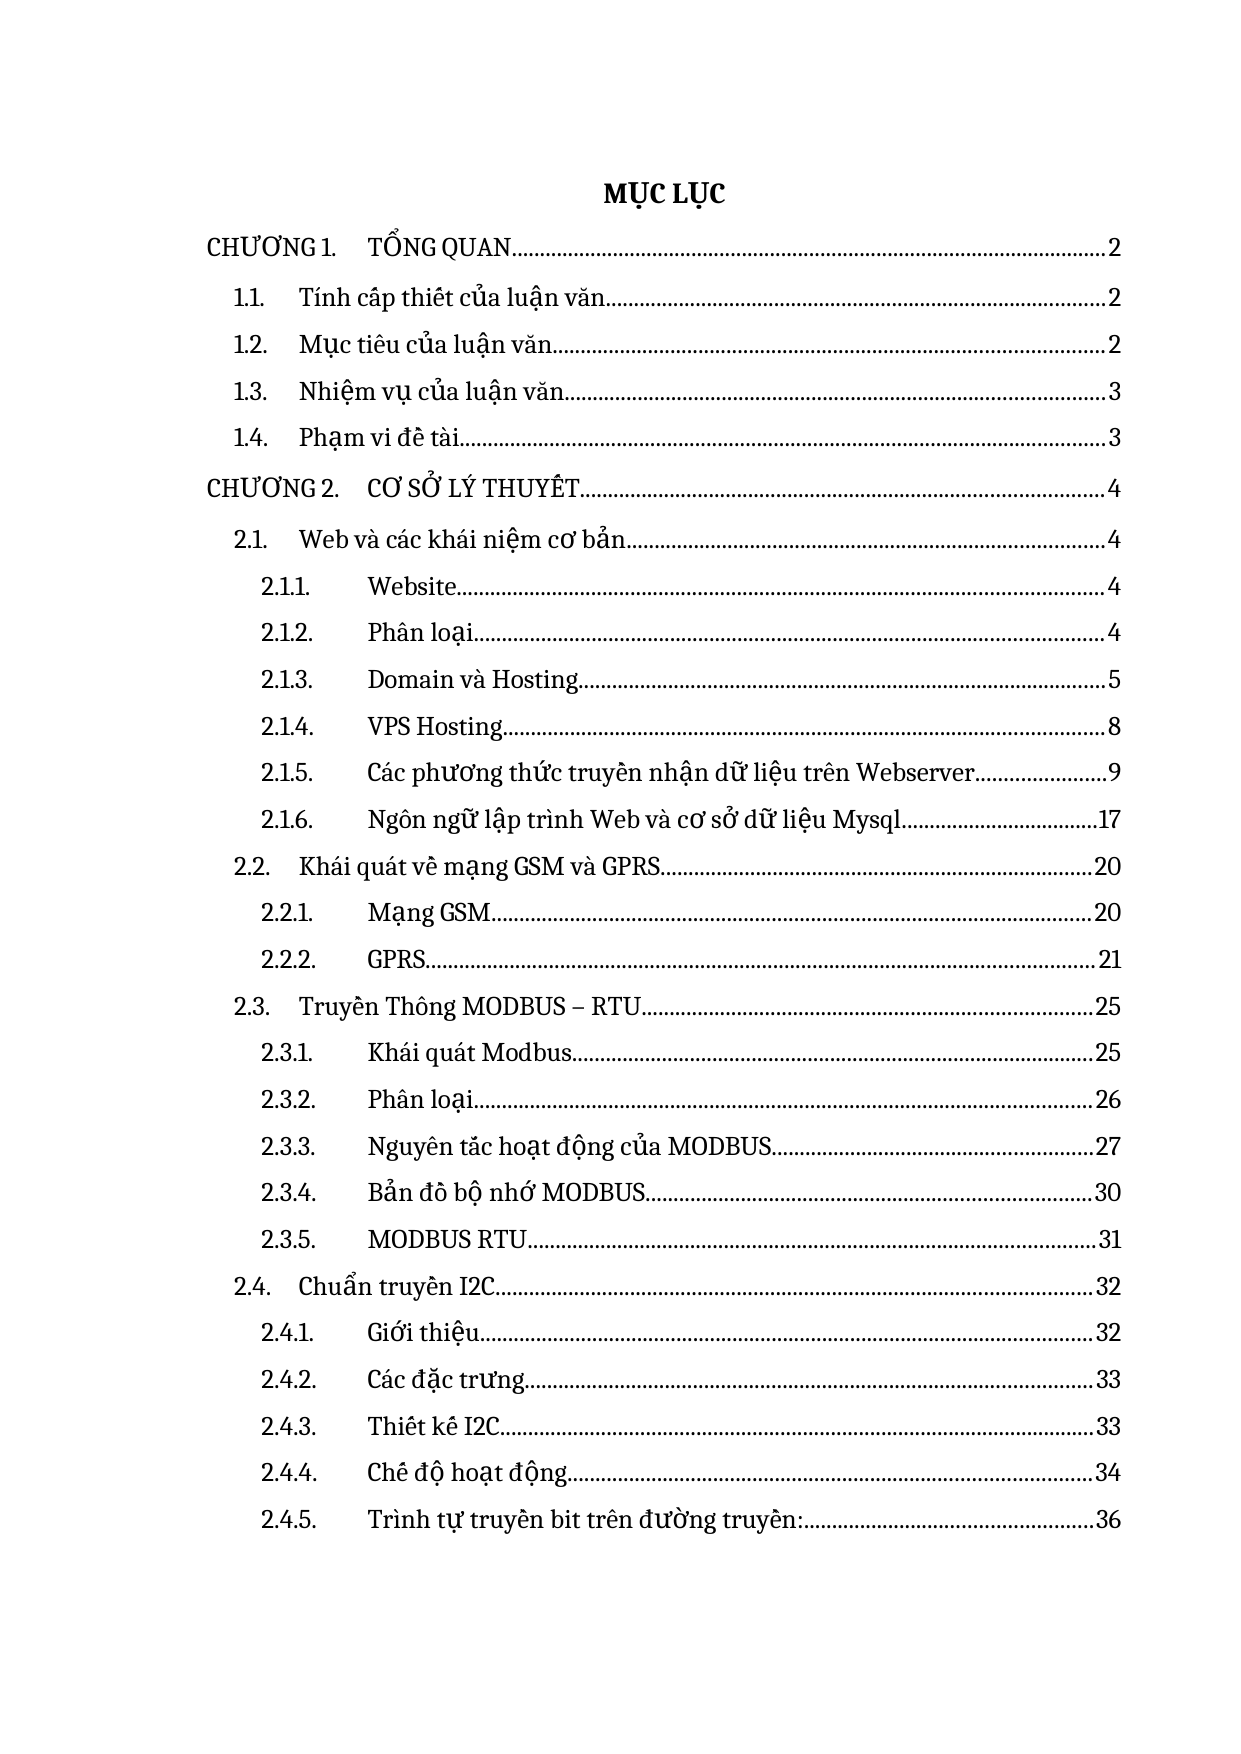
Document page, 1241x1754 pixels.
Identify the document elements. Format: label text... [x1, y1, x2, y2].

text 1.2. Mục tiêu của luận văn 2 [234, 329, 1122, 360]
text 2.3. Truyền Thông MODBUS – RTU 25 [234, 991, 1122, 1022]
text 2.4.1. Giới thiệu 32 [261, 1317, 1122, 1349]
text 2.4. Chuẩn truyền I2C 32 [234, 1271, 1122, 1302]
text 2.4.3. Thiết kế I2C 33 [261, 1411, 1122, 1442]
text CHƯƠNG 2. CƠ SỞ LÝ THUYẾT 4 [207, 473, 1122, 504]
text 2.1.2. Phân loại 4 [261, 617, 1122, 649]
text 1.1. Tính cấp thiết của luận văn 2 [234, 282, 1122, 314]
text 2.2.2. GPRS 21 [261, 944, 1122, 975]
text 2.4.2. Các đặc trưng 33 [261, 1364, 1122, 1395]
text 2.1.3. Domain và Hosting 5 [261, 664, 1122, 695]
text MỤC LỤC [207, 177, 1122, 211]
text 1.4. Phạm vi đề tài 3 [234, 422, 1122, 454]
text CHƯƠNG 1. TỔNG QUAN 2 [207, 232, 1122, 263]
text 2.1.6. Ngôn ngữ lập trình Web và cơ sở dữ liệu Mysql 17 [261, 804, 1122, 835]
text 2.4.4. Chế độ hoạt động 34 [261, 1457, 1122, 1489]
text 2.2.1. Mạng GSM 20 [261, 897, 1122, 929]
text 1.3. Nhiệm vụ của luận văn 3 [234, 376, 1122, 407]
text 2.1. Web và các khái niệm cơ bản 4 [234, 524, 1122, 555]
text 2.3.4. Bản đồ bộ nhớ MODBUS 30 [261, 1177, 1122, 1209]
text 2.1.5. Các phương thức truyền nhận dữ liệu trên Webserver 9 [261, 757, 1122, 789]
text 2.3.3. Nguyên tắc hoạt động của MODBUS 27 [261, 1131, 1122, 1162]
text 2.3.2. Phân loại 26 [261, 1084, 1122, 1115]
text 2.3.5. MODBUS RTU 31 [261, 1224, 1122, 1255]
text 2.1.1. Website 4 [261, 571, 1122, 602]
text 2.4.5. Trình tự truyền bit trên đường truyền: 36 [261, 1504, 1122, 1535]
text 2.2. Khái quát về mạng GSM và GPRS 20 [234, 851, 1122, 882]
text 2.3.1. Khái quát Modbus 25 [261, 1037, 1122, 1069]
text 2.1.4. VPS Hosting 8 [261, 711, 1122, 742]
